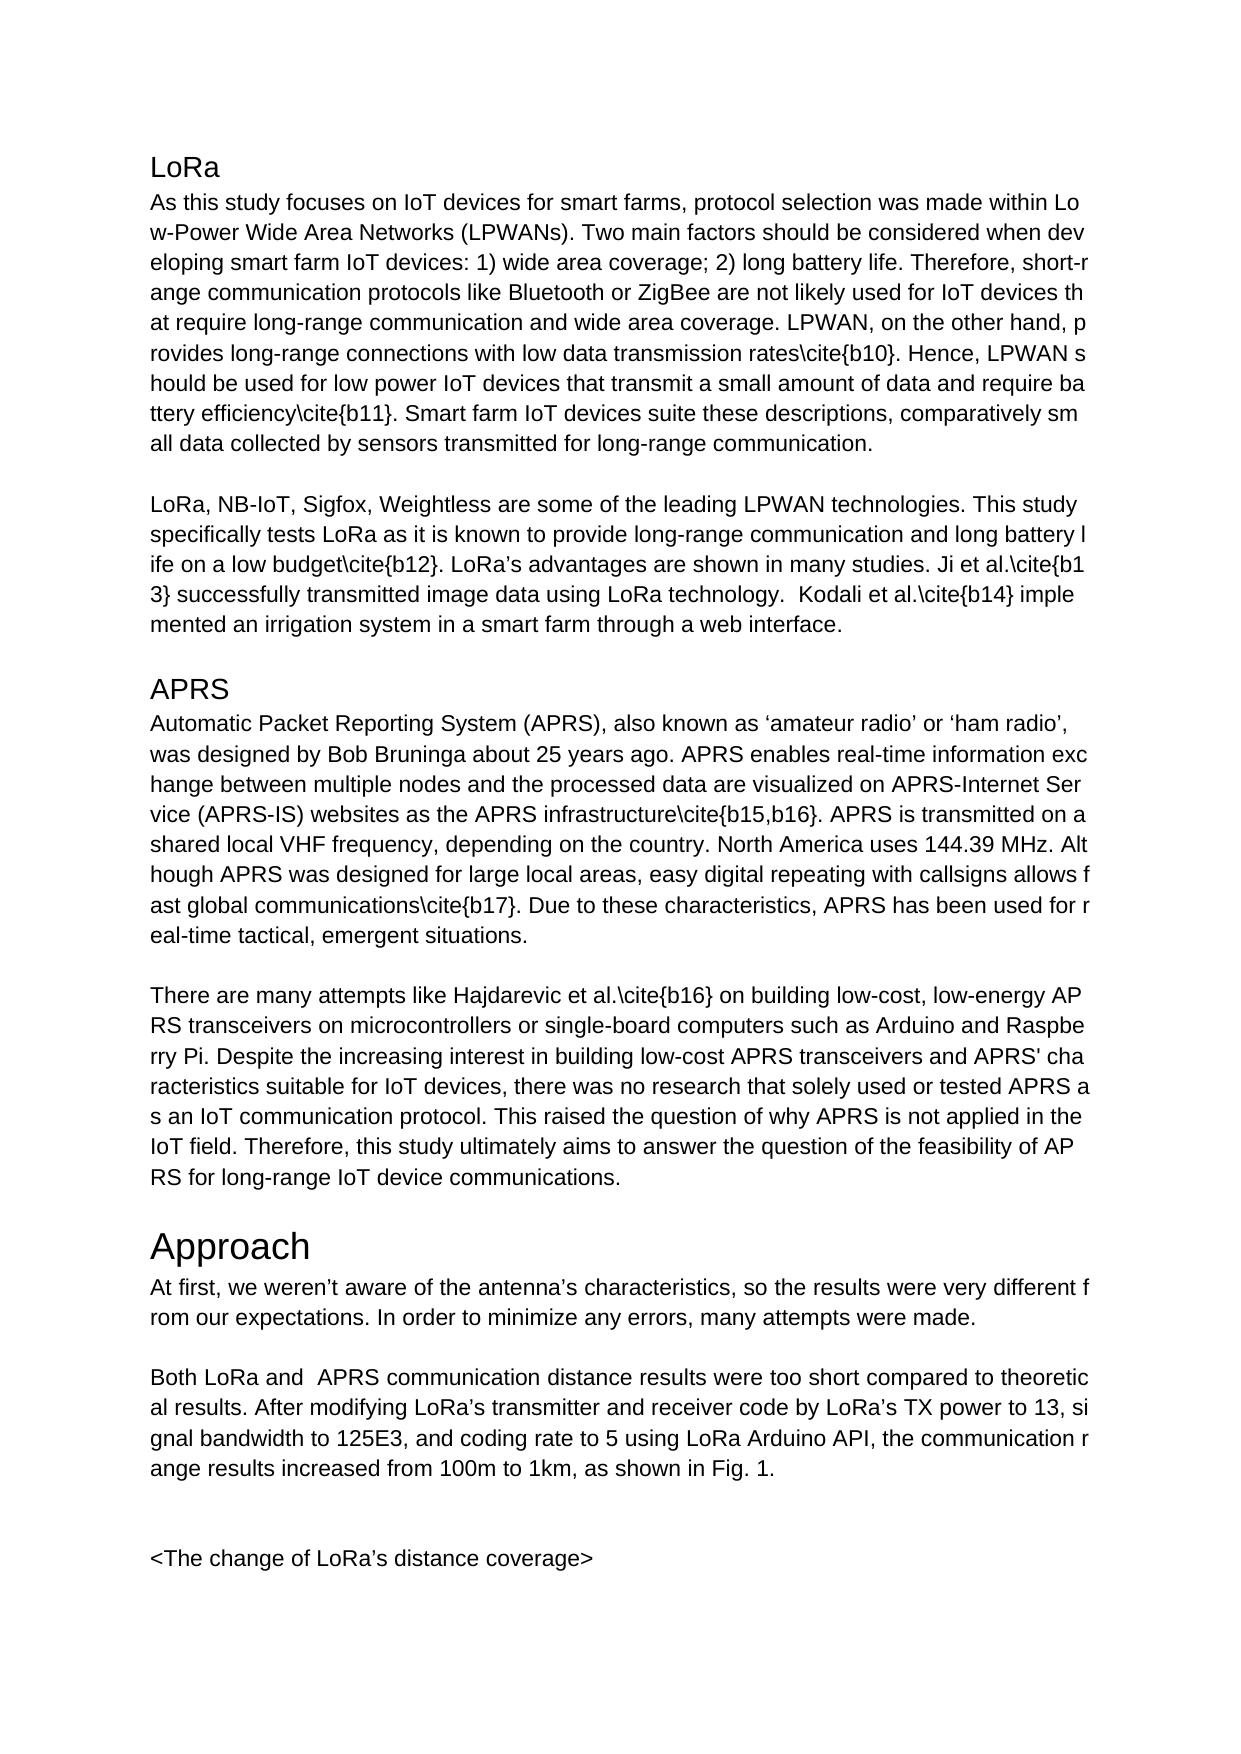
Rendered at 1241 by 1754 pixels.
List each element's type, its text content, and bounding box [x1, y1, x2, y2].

text LoRa [150, 150, 1090, 183]
text APRS [150, 672, 1090, 705]
text At first, we weren’t aware of the antenna’s characteristics, so the results were very different from our expectations. In order to minimize any errors, many attempts were made. [150, 1273, 1090, 1330]
text As this study focuses on IoT devices for smart farms, protocol selection was made within Low-Power Wide Area Networks (LPWANs). Two main factors should be considered when developing smart farm IoT devices: 1) wide area coverage; 2) long battery life. Therefore, short-range communication protocols like Bluetooth or ZigBee are not likely used for IoT devices that require long-range communication and wide area coverage. LPWAN, on the other hand, provides long-range connections with low data transmission rates\cite{b10}. Hence, LPWAN should be used for low power IoT devices that transmit a small amount of data and require battery efficiency\cite{b11}. Smart farm IoT devices suite these descriptions, comparatively small data collected by sensors transmitted for long-range communication. [150, 188, 1090, 457]
text There are many attempts like Hajdarevic et al.\cite{b16} on building low-cost, low-energy APRS transceivers on microcontrollers or single-board computers such as Arduino and Raspberry Pi. Despite the increasing interest in building low-cost APRS transceivers and APRS' characteristics suitable for IoT devices, there was no research that solely used or tested APRS as an IoT communication protocol. This raised the question of why APRS is not applied in the IoT field. Therefore, this study ultimately aims to answer the question of the feasibility of APRS for long-range IoT device communications. [150, 982, 1090, 1190]
text Automatic Packet Reporting System (APRS), also known as ‘amateur radio’ or ‘ham radio’, was designed by Bob Bruninga about 25 years ago. APRS enables real-time information exchange between multiple nodes and the processed data are visualized on APRS-Internet Service (APRS-IS) websites as the APRS infrastructure\cite{b15,b16}. APRS is transmitted on a shared local VHF frequency, depending on the country. North America uses 144.39 MHz. Although APRS was designed for large local areas, easy digital repeating with callsigns allows fast global communications\cite{b17}. Due to these characteristics, APRS has been used for real-time tactical, emergent situations. [150, 710, 1090, 948]
text LoRa, NB-IoT, Sigfox, Weightless are some of the leading LPWAN technologies. This study specifically tests LoRa as it is known to provide long-range communication and long battery life on a low budget\cite{b12}. LoRa’s advantages are shown in many studies. Ji et al.\cite{b13} successfully transmitted image data using LoRa technology. Kodali et al.\cite{b14} implemented an irrigation system in a smart farm through a web interface. [150, 491, 1090, 638]
text <The change of LoRa’s distance coverage> [150, 1545, 1090, 1572]
text Both LoRa and APRS communication distance results were too short compared to theoretical results. After modifying LoRa’s transmitter and receiver code by LoRa’s TX power to 13, signal bandwidth to 125E3, and coding rate to 5 using LoRa Arduino API, the communication range results increased from 100m to 1km, as shown in Fig. 1. [150, 1364, 1090, 1481]
text Approach [150, 1224, 1090, 1267]
